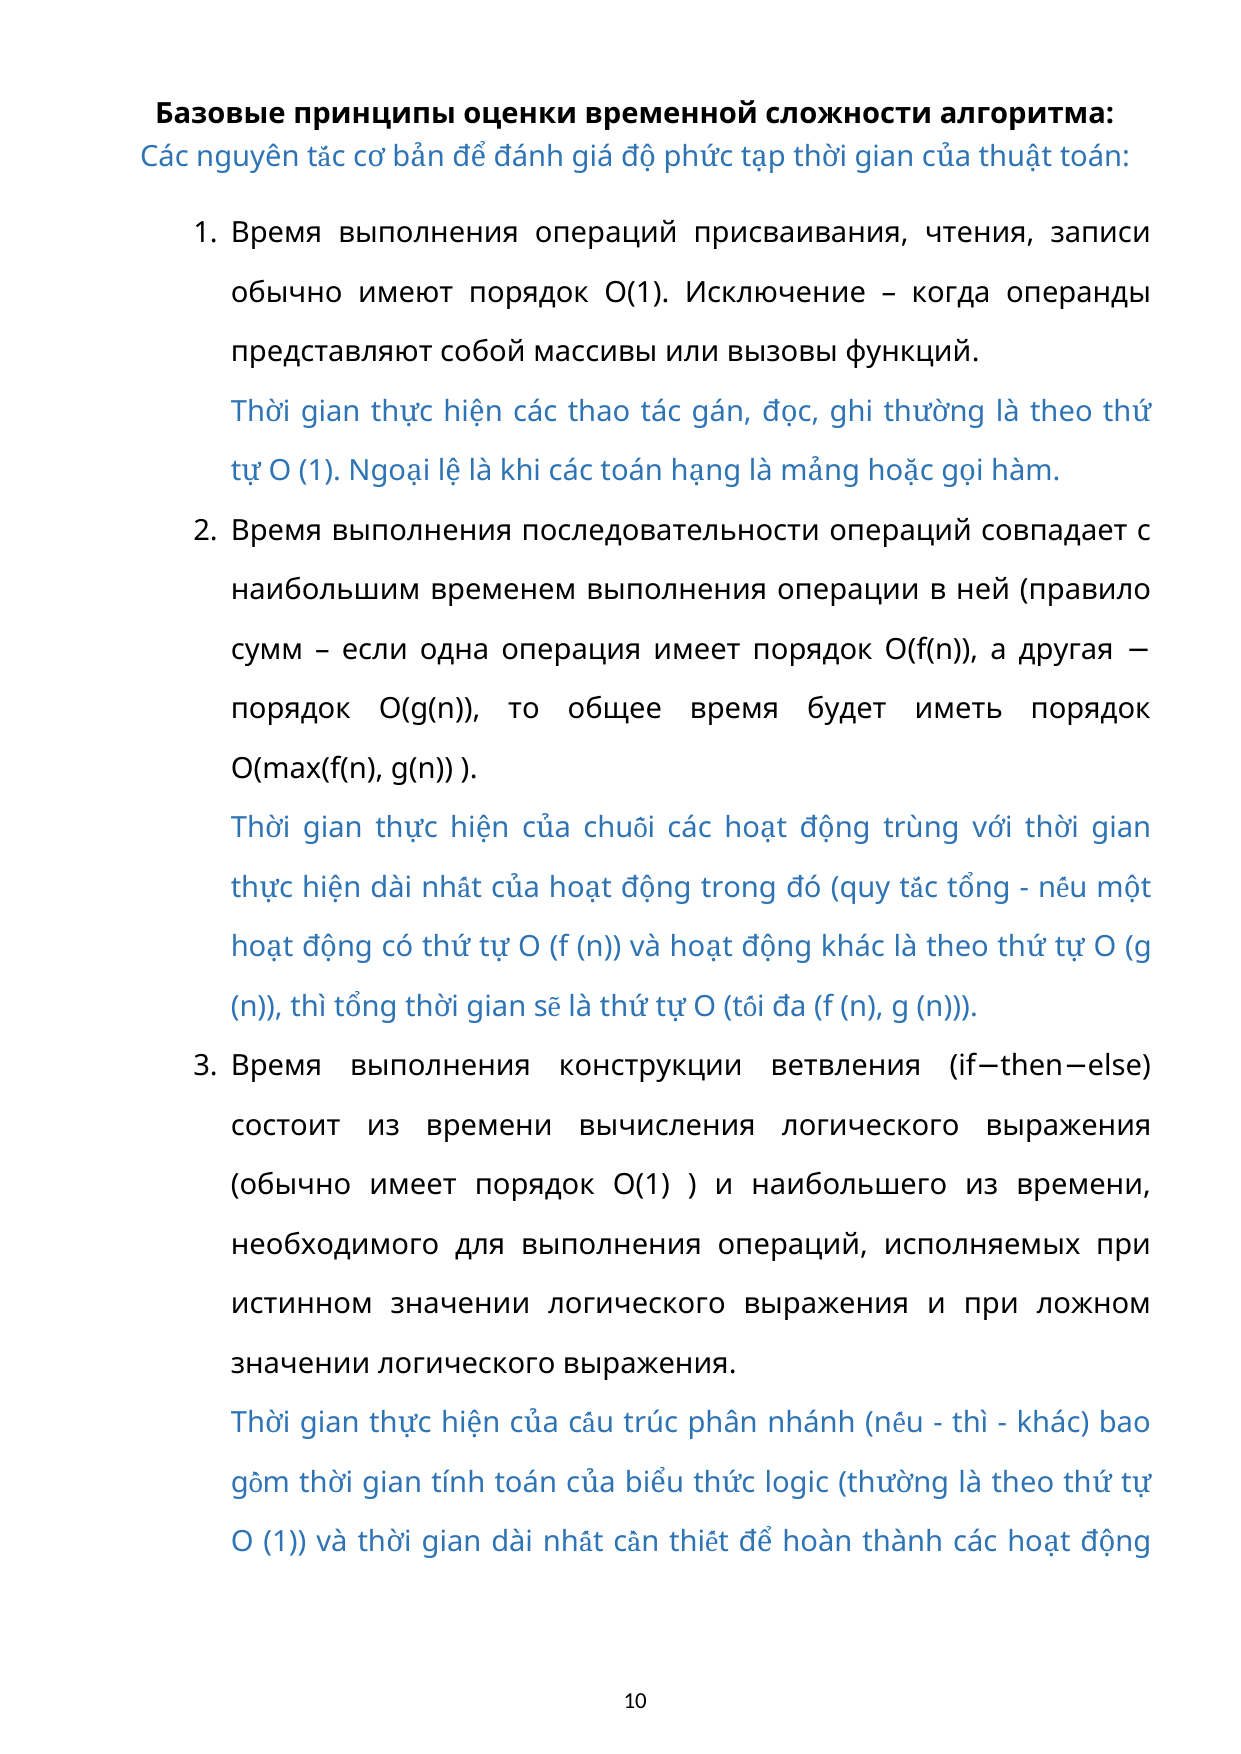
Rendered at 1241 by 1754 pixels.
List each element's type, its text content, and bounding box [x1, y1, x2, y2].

list Время выполнения операций присваивания, чтения, записи обычно имеют порядок O(1). Исключение – когда операнды представляют собой массивы или вызовы функций. [193, 212, 1152, 370]
list Thời gian thực hiện các thao tác gán, đọc, ghi thường là theo thứ tự O (1). Ngoại lệ là khi các toán hạng là mảng hoặc gọi hàm. [231, 390, 1152, 489]
list Время выполнения конструкции ветвления (if−then−else) состоит из времени вычисления логического выражения (обычно имеет порядок O(1) ) и наибольшего из времени, необходимого для выполнения операций, исполняемых при истинном значении логического выражения и при ложном значении логического выражения. [193, 1044, 1152, 1382]
text Các nguyên tắc cơ bản để đánh giá độ phức tạp thời gian của thuật toán: [118, 136, 1152, 175]
list Время выполнения последовательности операций совпадает с наибольшим временем выполнения операции в ней (правило сумм – если одна операция имеет порядок O(f(n)), а другая − порядок O(g(n)), то общее время будет иметь порядок O(max(f(n), g(n)) ). [193, 509, 1152, 787]
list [231, 1401, 1152, 1560]
subtitle Базовые принципы оценки временной сложности алгоритма: [118, 93, 1152, 132]
list Thời gian thực hiện của chuỗi các hoạt động trùng với thời gian thực hiện dài nhất của hoạt động trong đó (quy tắc tổng - nếu một hoạt động có thứ tự O (f (n)) và hoạt động khác là theo thứ tự O (g (n)), thì tổng thời gian sẽ là thứ tự O (tối đa (f (n), g (n))). [231, 807, 1152, 1025]
